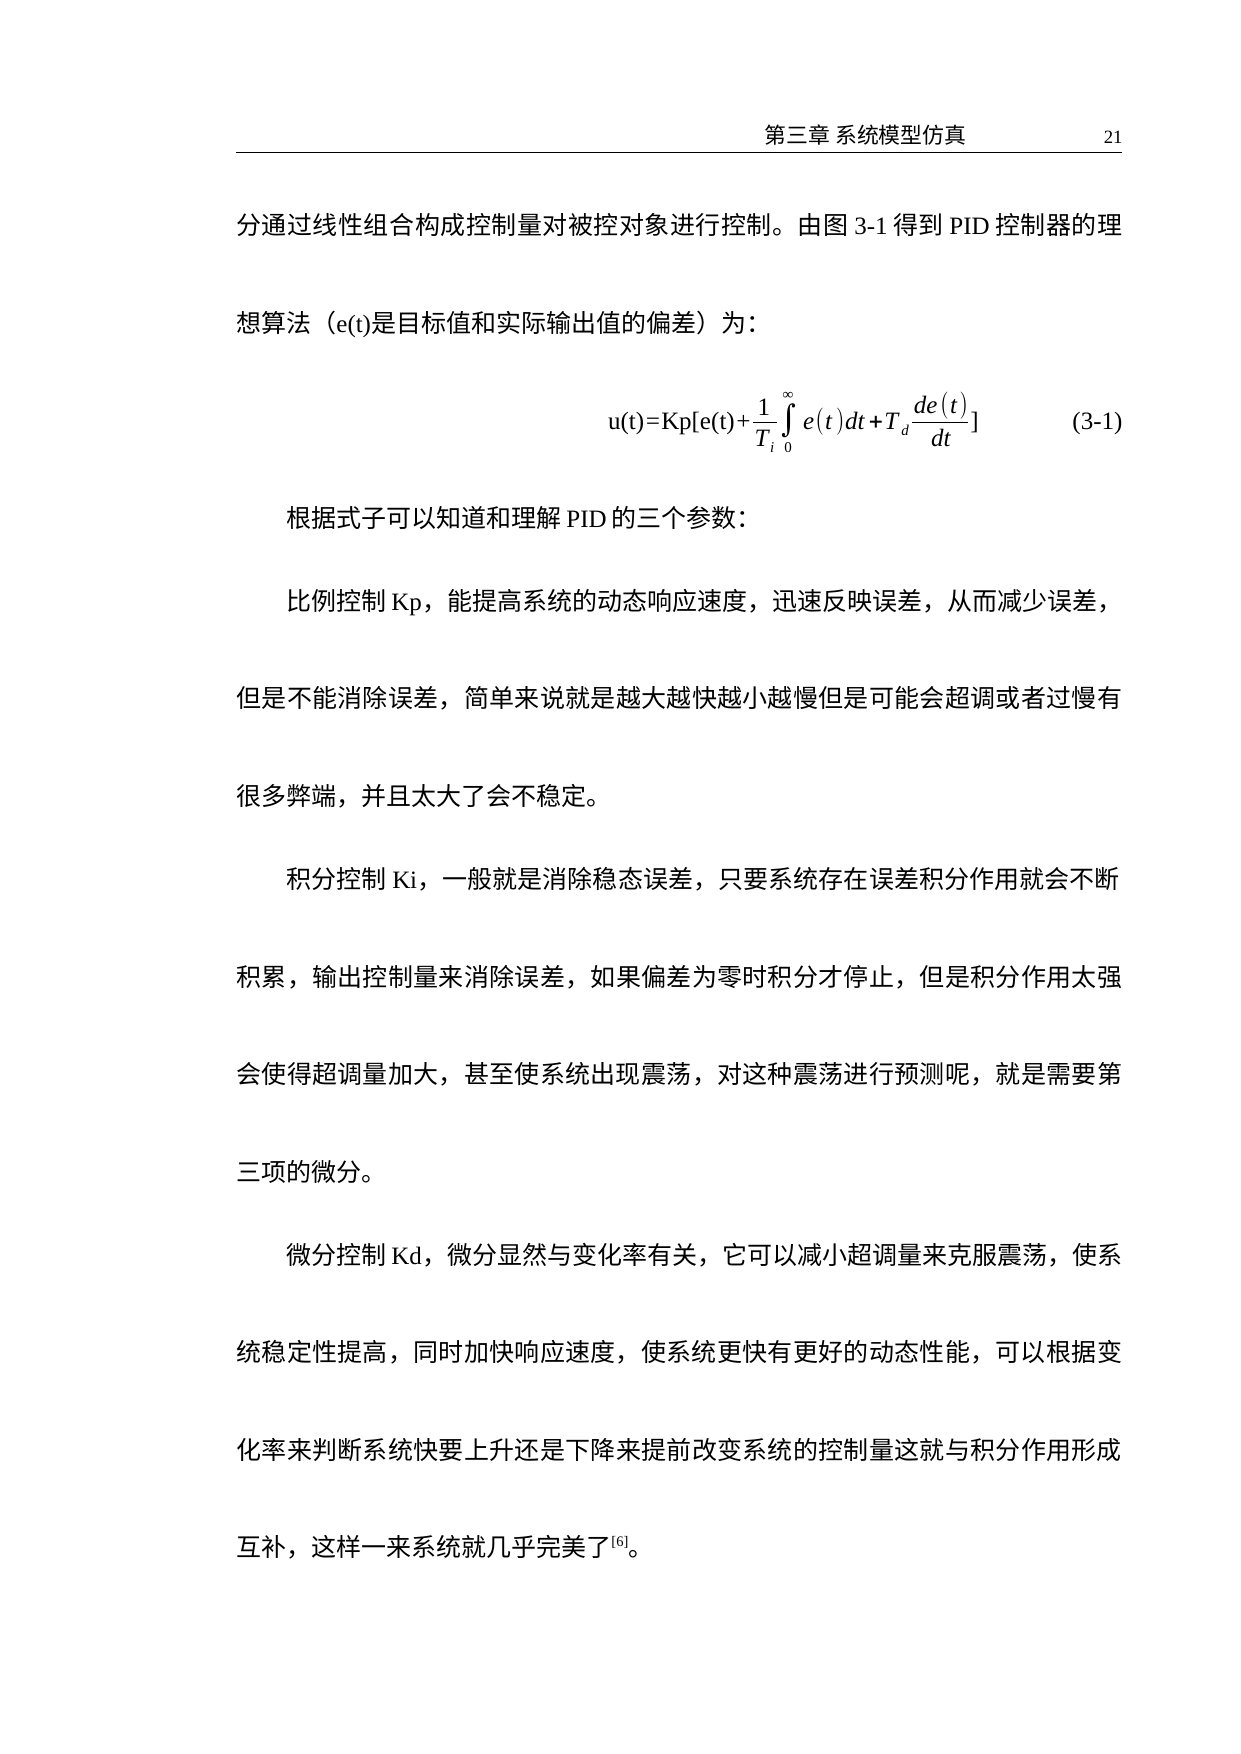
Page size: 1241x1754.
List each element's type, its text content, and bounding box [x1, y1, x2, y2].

text 整个系统主要由PID控制器和被控对象组成。然后对偏差按比例、积分和微分通过线性组合构成控制量对被控对象进行控制。由图3-1得到PID控制器的理想算法（e(t)是目标值和实际输出值的偏差）为： [236, 191, 1122, 354]
text 微分控制Kd，微分显然与变化率有关，它可以减小超调量来克服震荡，使系统稳定性提高，同时加快响应速度，使系统更快有更好的动态性能，可以根据变化率来判断系统快要上升还是下降来提前改变系统的控制量这就与积分作用形成互补，这样一来系统就几乎完美了[6]。 [236, 1221, 1122, 1578]
text 根据式子可以知道和理解PID的三个参数： [236, 484, 1122, 549]
text 比例控制Kp，能提高系统的动态响应速度，迅速反映误差，从而减少误差，但是不能消除误差，简单来说就是越大越快越小越慢但是可能会超调或者过慢有很多弊端，并且太大了会不稳定。 [236, 567, 1122, 827]
text u(t)=Kp[e(t)+] (3-1) [236, 372, 1122, 469]
text 积分控制Ki，一般就是消除稳态误差，只要系统存在误差积分作用就会不断积累，输出控制量来消除误差，如果偏差为零时积分才停止，但是积分作用太强会使得超调量加大，甚至使系统出现震荡，对这种震荡进行预测呢，就是需要第三项的微分。 [236, 845, 1122, 1203]
